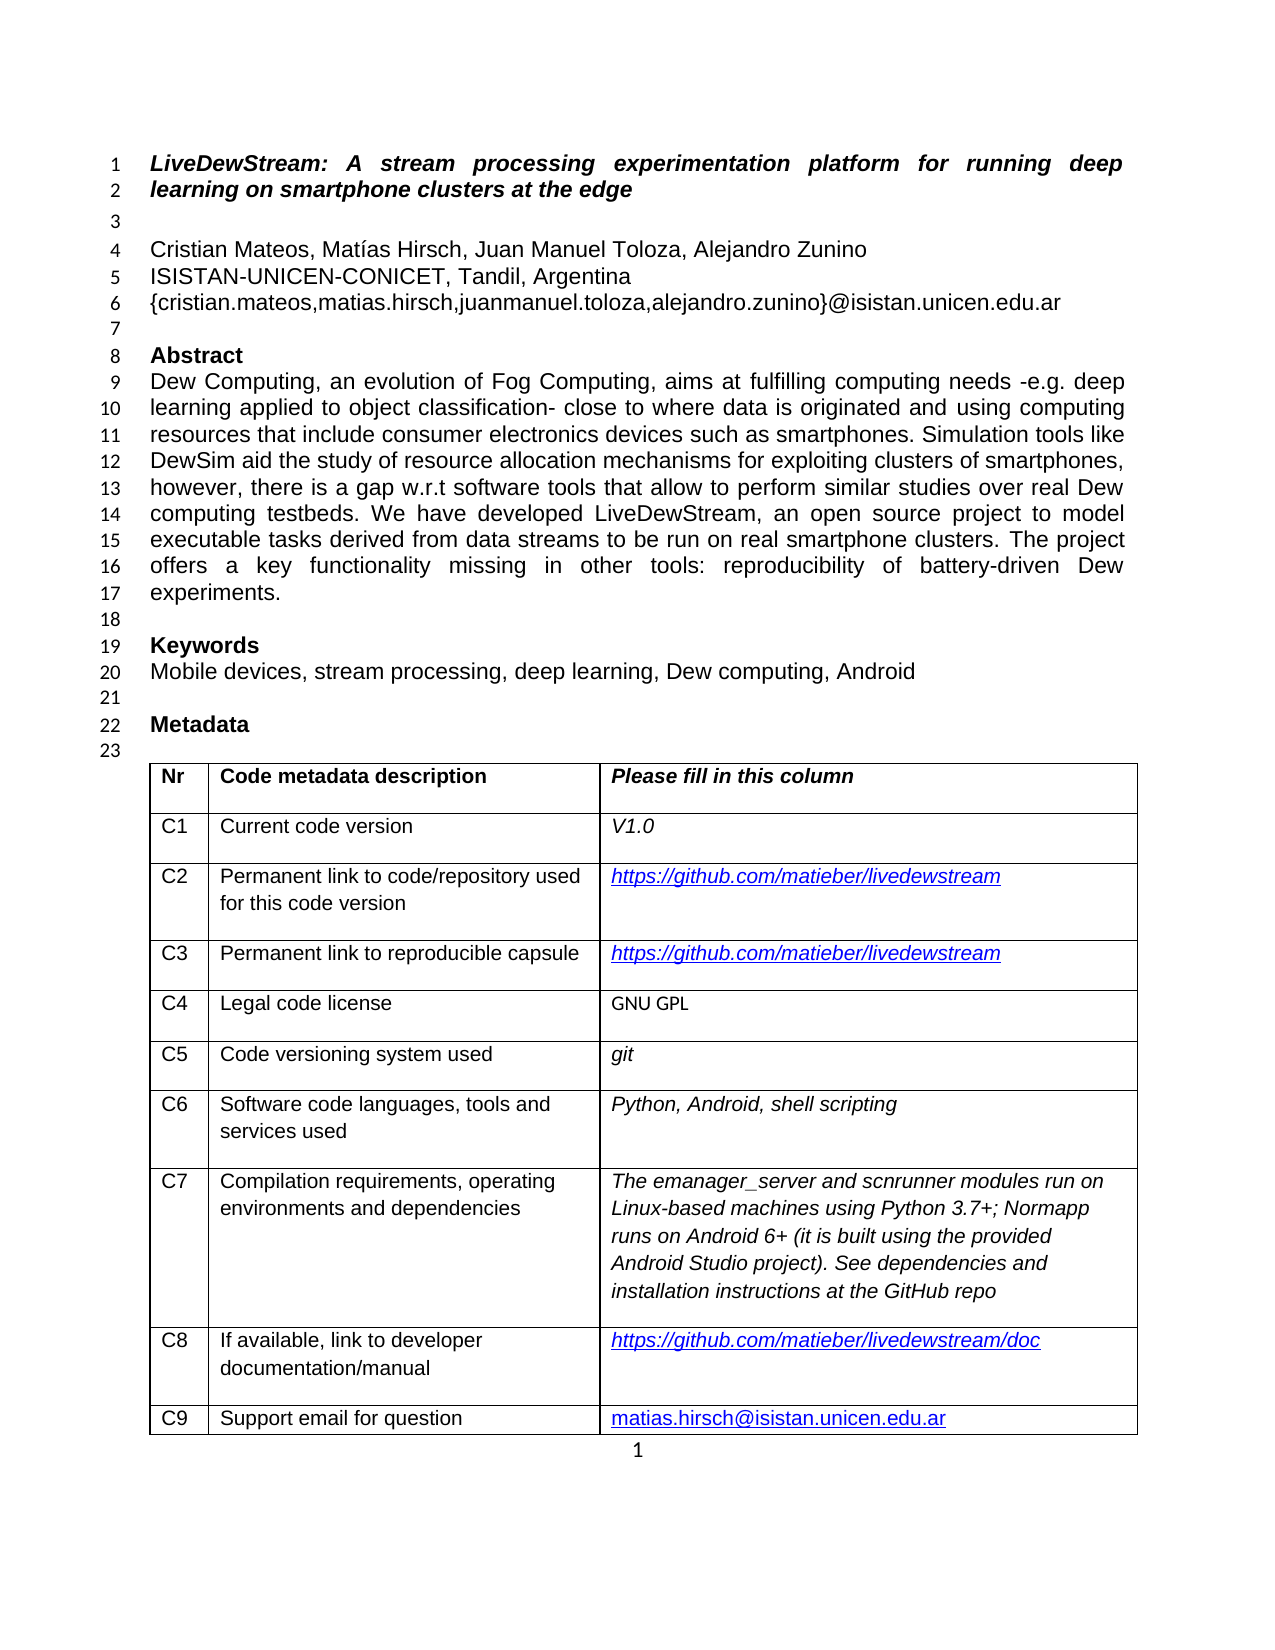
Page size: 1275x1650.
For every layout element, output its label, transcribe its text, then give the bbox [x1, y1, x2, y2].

table_cell The emanager_server and scnrunner modules run on Linux-based machines using Python 3.7+; Normapp runs on Android 6+ (it is built using the provided Android Studio project). See dependencies and installation instructions at the GitHub repo [601, 1169, 1137, 1327]
subtitle Abstract [150, 342, 1125, 368]
table_cell Legal code license [209, 991, 599, 1041]
table_cell Python, Android, shell scripting [601, 1091, 1137, 1168]
subtitle Metadata [150, 711, 1125, 737]
subtitle Cristian Mateos, Matías Hirsch, Juan Manuel Toloza, Alejandro Zunino [150, 236, 1125, 263]
table_cell C6 [151, 1091, 208, 1168]
table_cell Permanent link to code/repository used for this code version [209, 864, 599, 940]
table_cell C2 [151, 864, 208, 940]
subtitle Keywords [150, 632, 1125, 658]
table_cell https://github.com/matieber/livedewstream [601, 941, 1137, 989]
table_cell C9 [151, 1406, 208, 1434]
table_header Please fill in this column [601, 764, 1137, 813]
table_header Code metadata description [209, 764, 599, 813]
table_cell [601, 1406, 1137, 1434]
table_cell C8 [151, 1328, 208, 1404]
table_cell https://github.com/matieber/livedewstream/doc [601, 1328, 1137, 1404]
subtitle Dew Computing, an evolution of Fog Computing, aims at fulfilling computing needs -e.g. deep learning applied to object classification- close to where data is originated and using computing resources that include consumer electronics devices such as smartphones. Simulation tools like DewSim aid the study of resource allocation mechanisms for exploiting clusters of smartphones, however, there is a gap w.r.t software tools that allow to perform similar studies over real Dew computing testbeds. We have developed LiveDewStream, an open source project to model executable tasks derived from data streams to be run on real smartphone clusters. The project offers a key functionality missing in other tools: reproducibility of battery-driven Dew experiments. [150, 368, 1125, 605]
table_cell Current code version [209, 814, 599, 863]
table_cell If available, link to developer documentation/manual [209, 1328, 599, 1404]
text {cristian.mateos,matias.hirsch,juanmanuel.toloza,alejandro.zunino}@isistan.unicen.edu.ar [150, 289, 1125, 315]
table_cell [209, 1406, 599, 1434]
table_cell V1.0 [601, 814, 1137, 863]
subtitle Mobile devices, stream processing, deep learning, Dew computing, Android [150, 658, 1125, 684]
subtitle LiveDewStream: A stream processing experimentation platform for running deep learning on smartphone clusters at the edge [150, 150, 1125, 203]
table_cell C3 [151, 941, 208, 989]
text ISISTAN-UNICEN-CONICET, Tandil, Argentina [150, 263, 1125, 289]
table_cell Permanent link to reproducible capsule [209, 941, 599, 989]
table_cell Code versioning system used [209, 1042, 599, 1090]
table_cell C1 [151, 814, 208, 863]
table_cell GNU GPL [601, 991, 1137, 1041]
table_cell C5 [151, 1042, 208, 1090]
table_header Nr [151, 764, 208, 813]
table_cell C7 [151, 1169, 208, 1327]
table_cell C4 [151, 991, 208, 1041]
table_cell Compilation requirements, operating environments and dependencies [209, 1169, 599, 1327]
table_cell https://github.com/matieber/livedewstream [601, 864, 1137, 940]
table_cell Software code languages, tools and services used [209, 1091, 599, 1168]
table_cell git [601, 1042, 1137, 1090]
